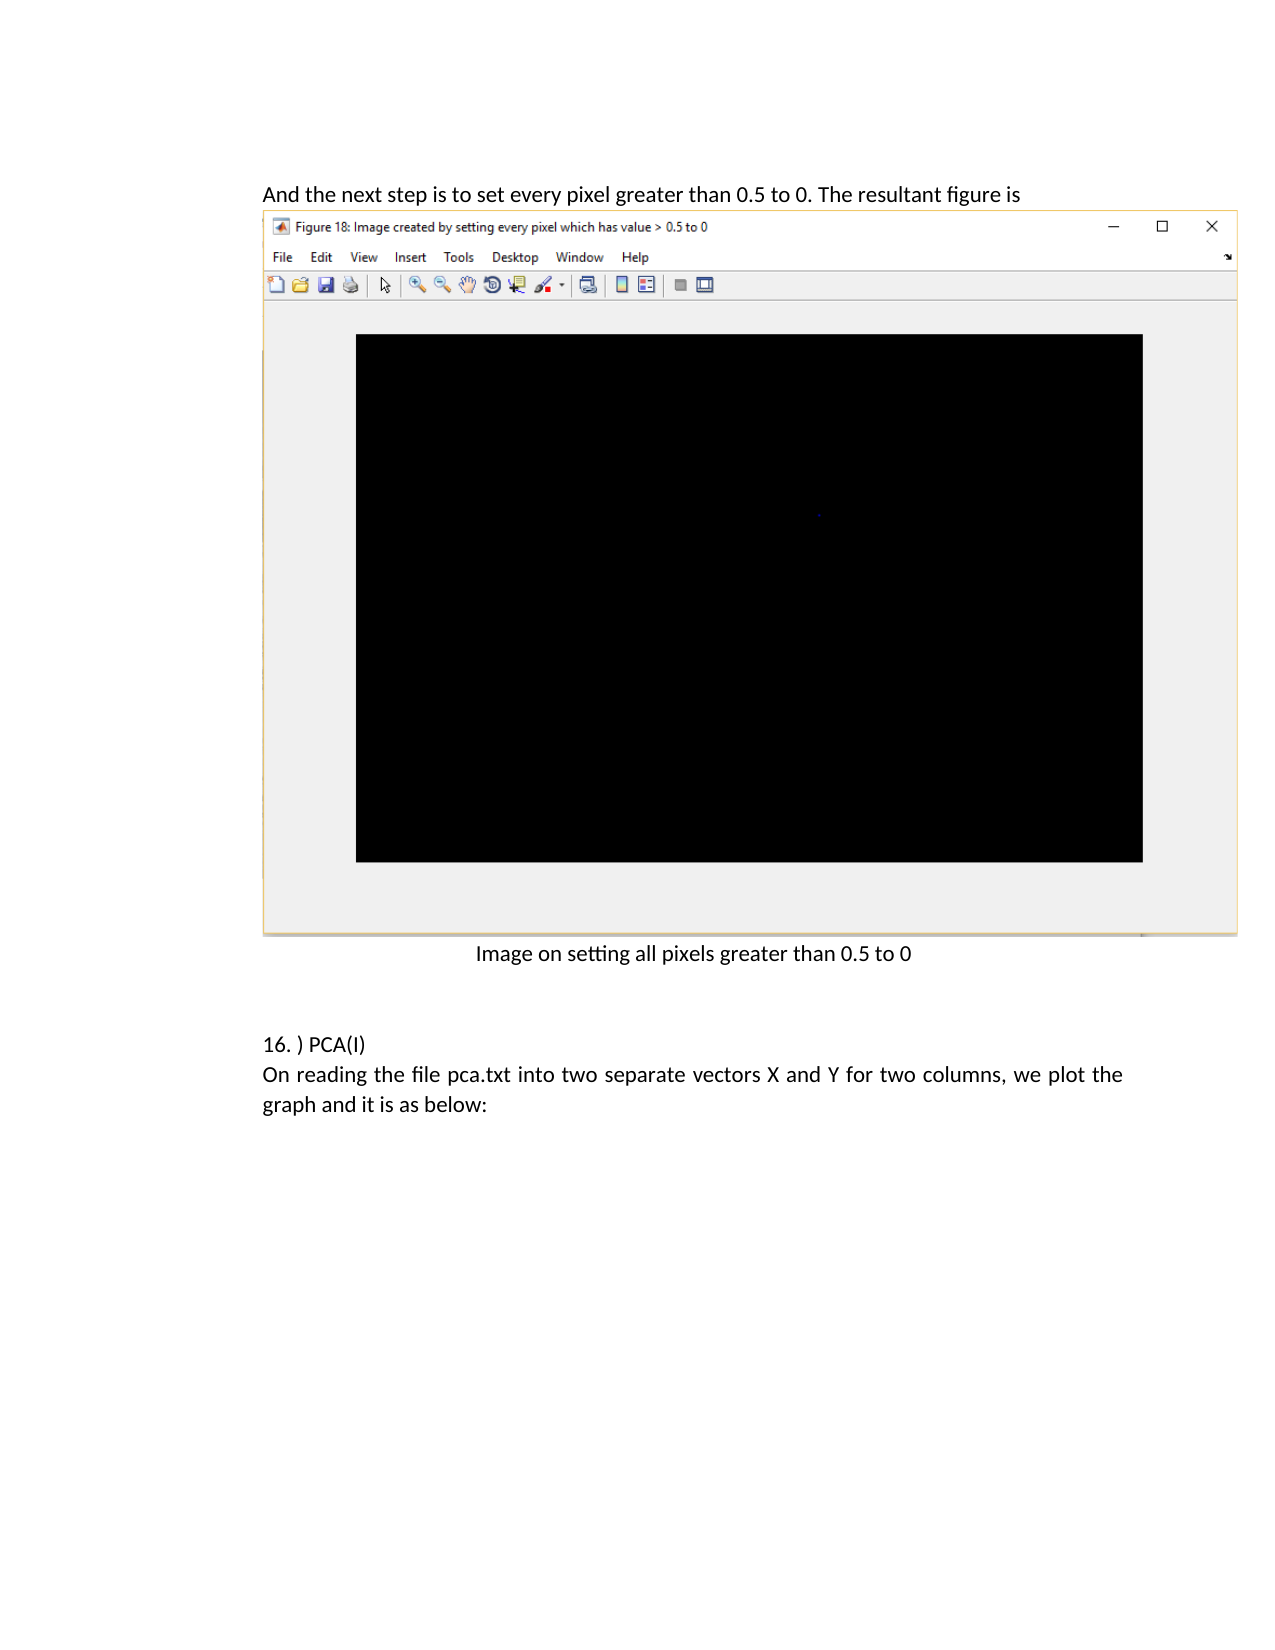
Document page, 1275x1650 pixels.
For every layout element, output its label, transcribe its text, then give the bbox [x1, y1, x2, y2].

list 16. ) PCA(I) [262, 1030, 1125, 1058]
list Image on setting all pixels greater than 0.5 to 0 [262, 939, 1125, 967]
picture [262, 210, 1238, 937]
list And the next step is to set every pixel greater than 0.5 to 0. The resultant figure is [262, 180, 1125, 208]
list On reading the file pca.txt into two separate vectors X and Y for two columns, we plot the graph and it is as below: [262, 1060, 1125, 1118]
